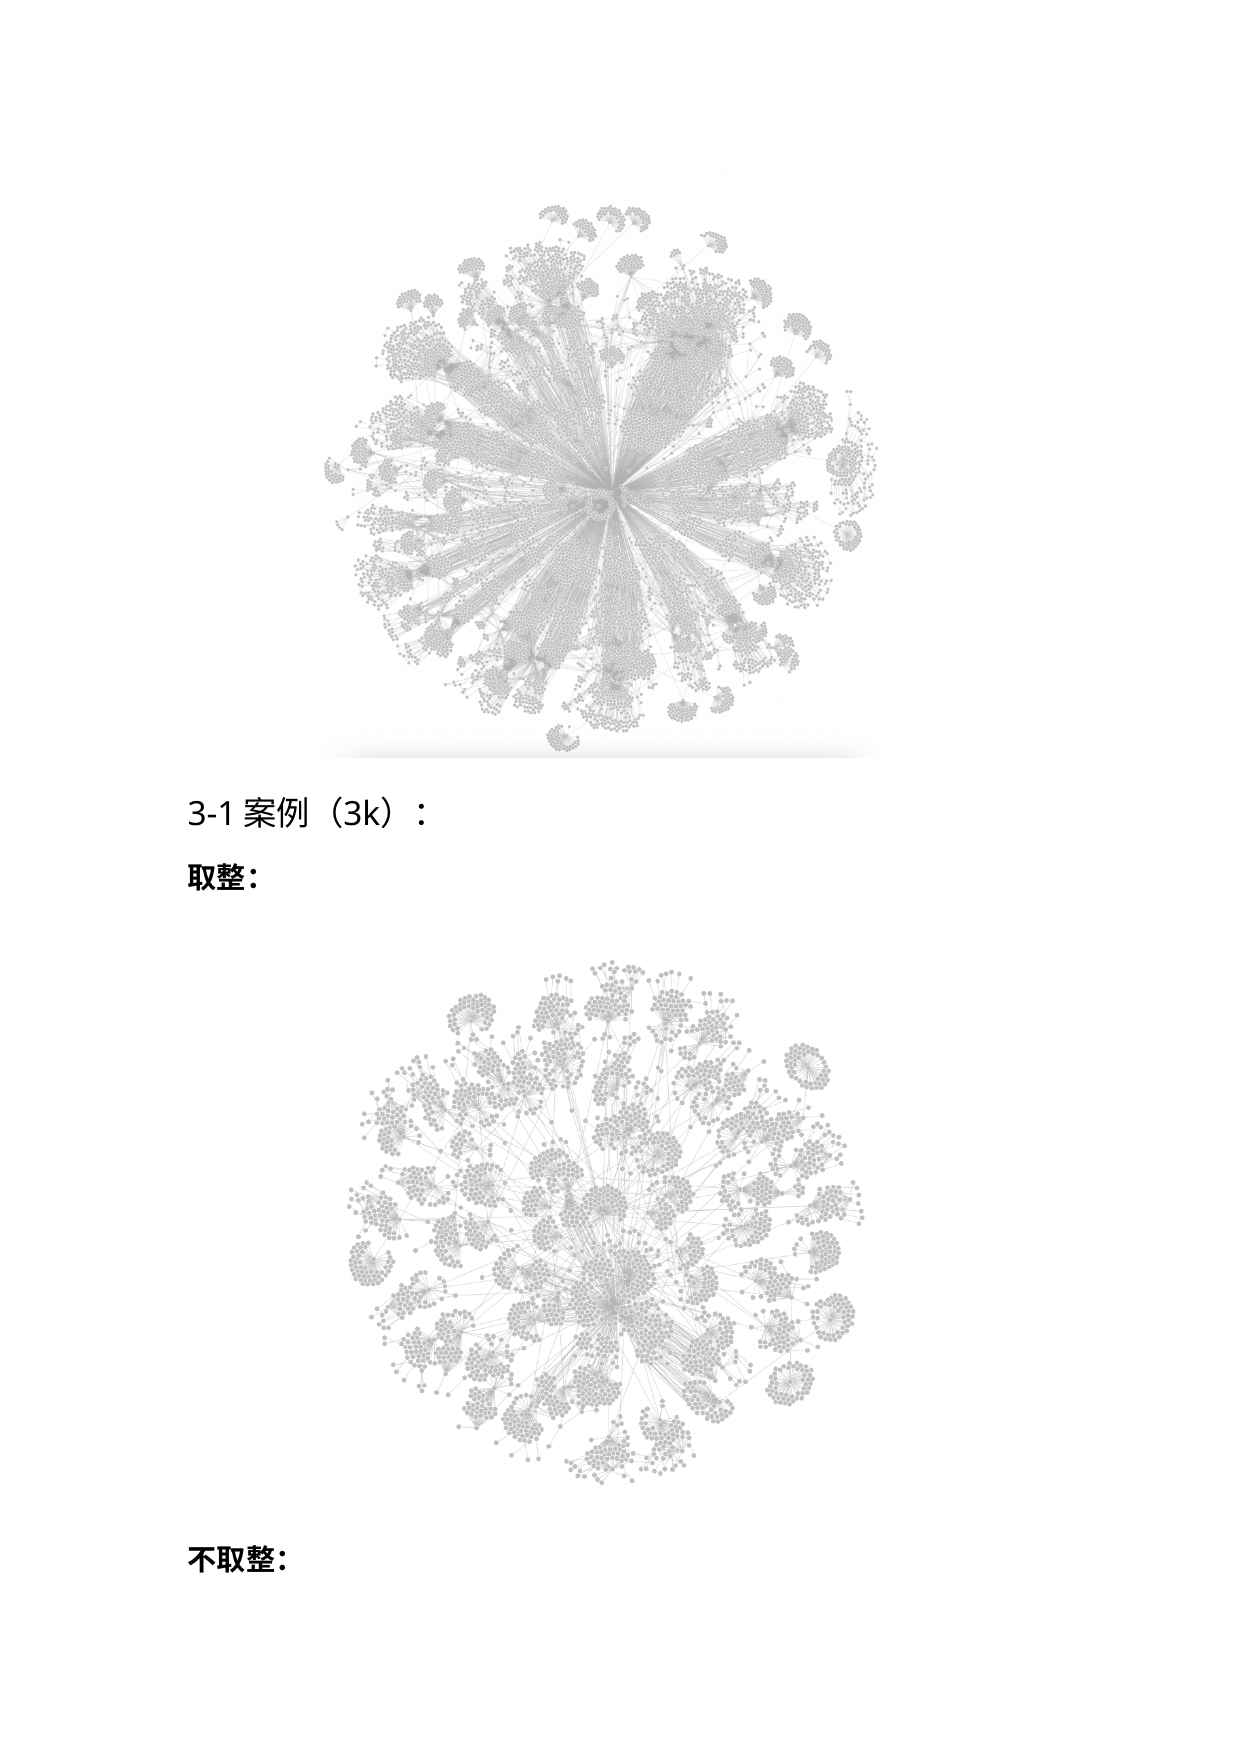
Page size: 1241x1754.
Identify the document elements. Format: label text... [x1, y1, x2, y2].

picture [249, 909, 991, 1524]
text 不取整： [187, 1527, 1053, 1592]
text 3-1案例（3k）： [187, 779, 1053, 844]
text 取整： [187, 844, 1053, 909]
picture [304, 162, 936, 758]
